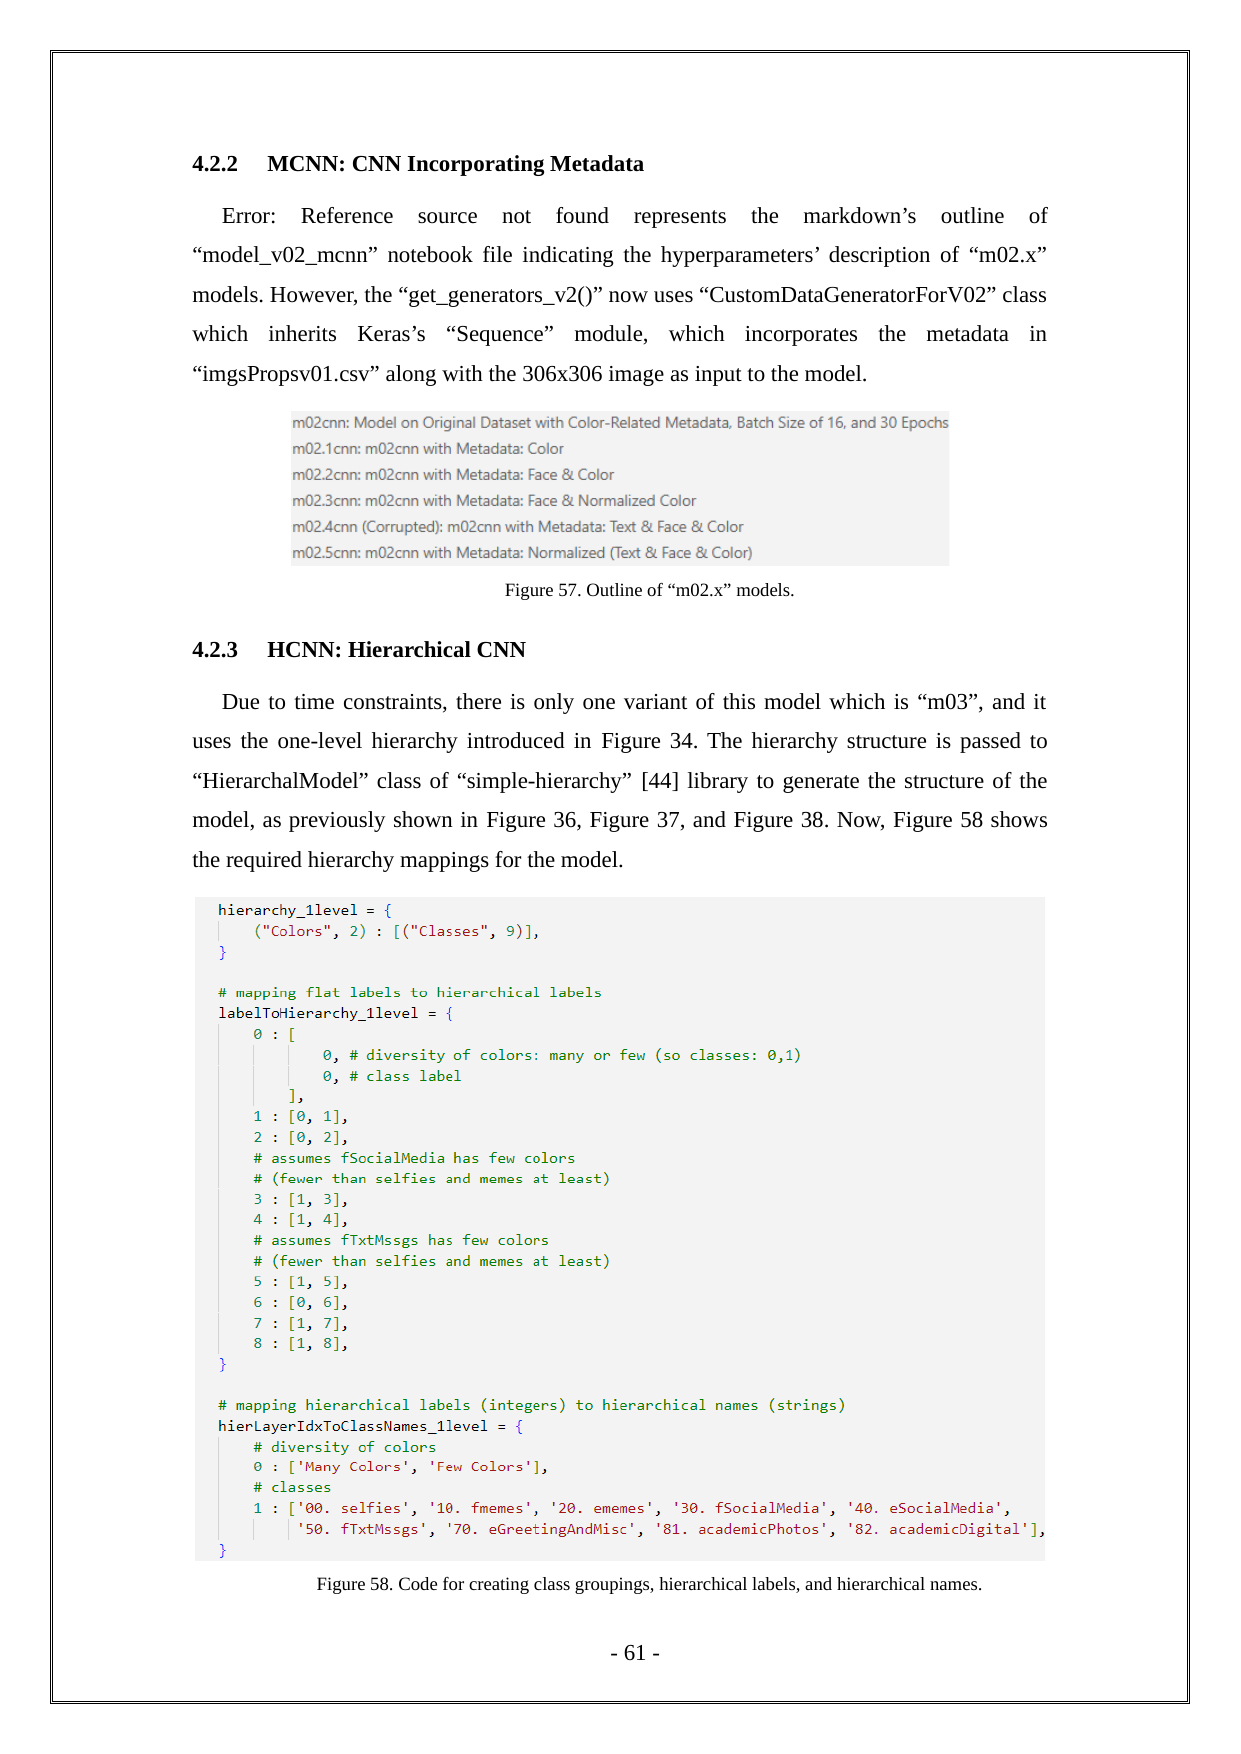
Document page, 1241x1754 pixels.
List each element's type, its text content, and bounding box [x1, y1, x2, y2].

picture [195, 897, 1046, 1561]
text Due to time constraints, there is only one variant of this model which is “m03”, and it uses the one-level hierarchy introduced in Figure 34. The hierarchy structure is passed to “HierarchalModel” class of “simple-hierarchy” [44] library to generate the structure of the model, as previously shown in Figure 36, Figure 37, and Figure 38. Now, Figure 58 shows the required hierarchy mappings for the model. [192, 688, 1048, 872]
text Figure 58. Code for creating class groupings, hierarchical labels, and hierarchical names. [251, 1573, 1048, 1594]
subtitle HCNN: Hierarchical CNN [192, 636, 1048, 662]
picture [291, 411, 950, 566]
subtitle MCNN: CNN Incorporating Metadata [192, 150, 1048, 176]
text Figure 57. Outline of “m02.x” models. [251, 578, 1048, 600]
